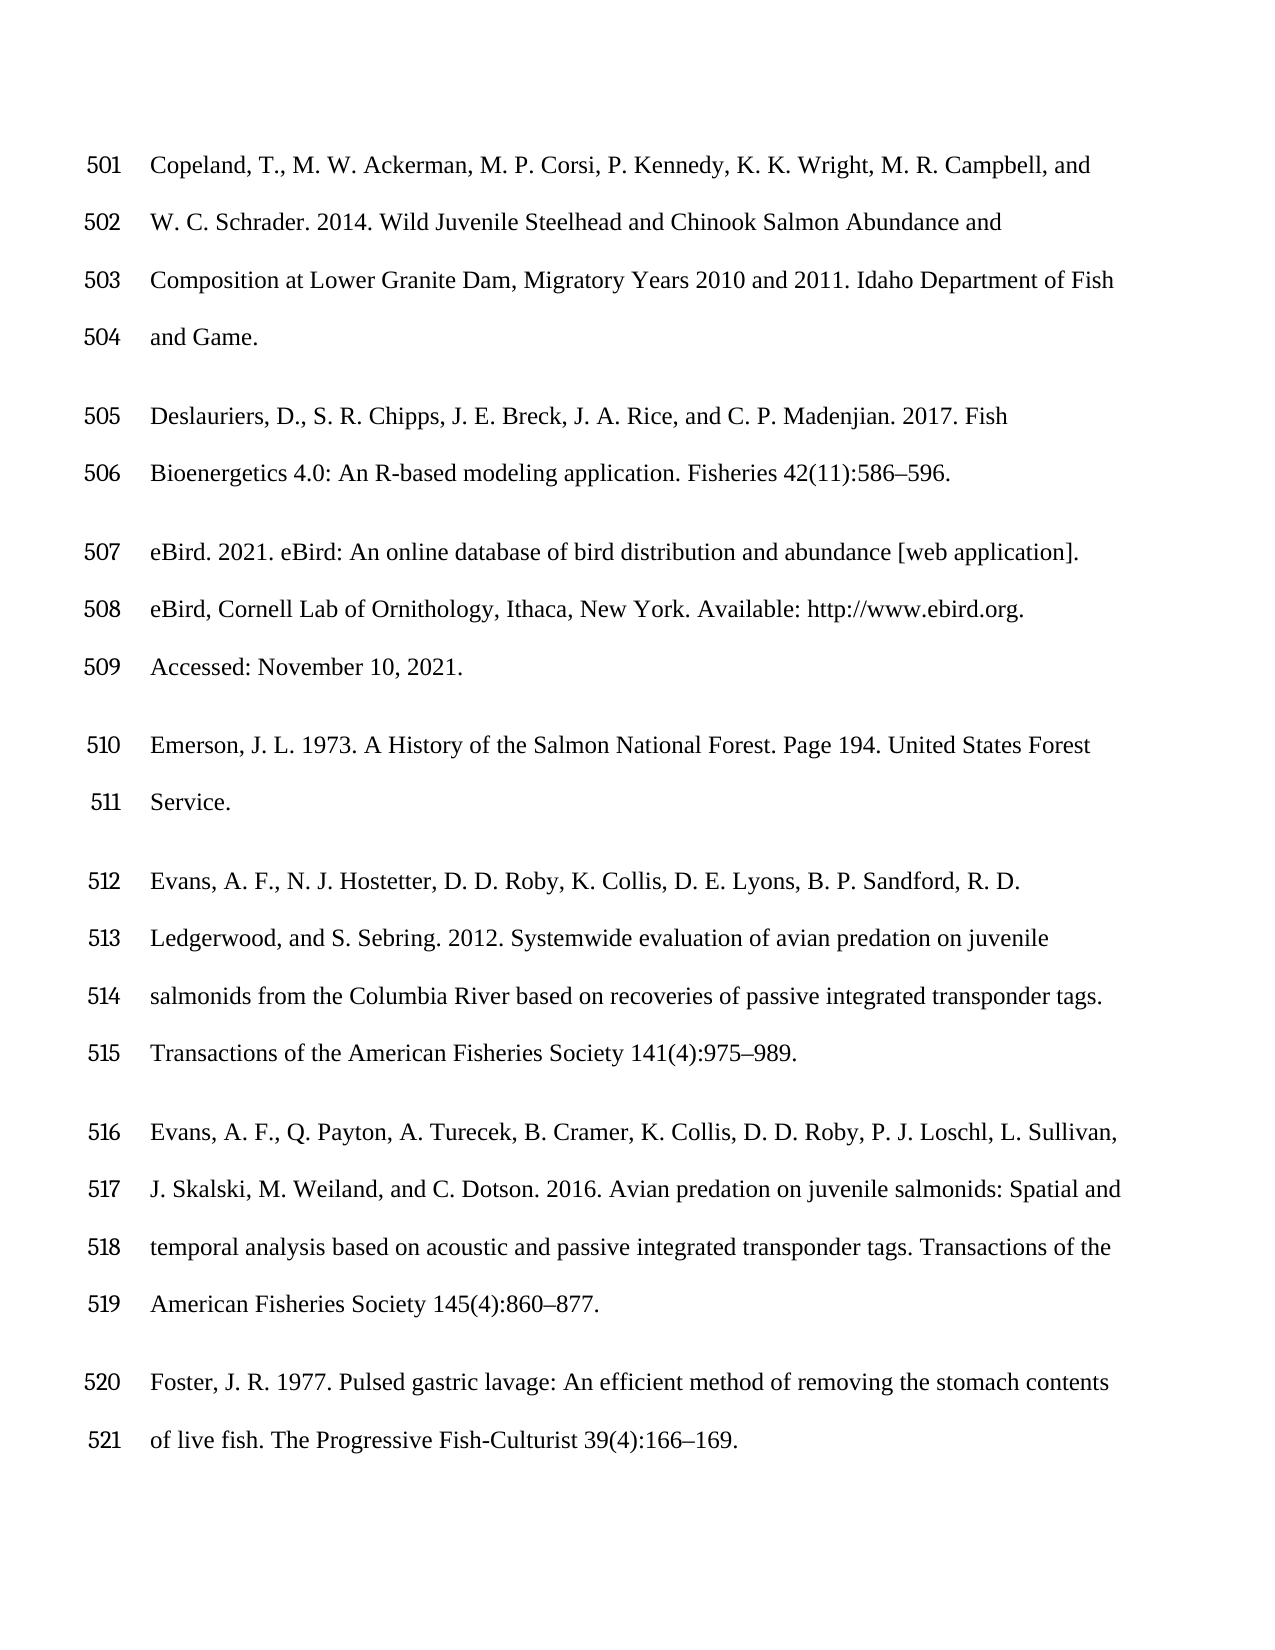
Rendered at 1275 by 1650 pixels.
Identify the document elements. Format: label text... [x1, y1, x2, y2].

text Evans, A. F., Q. Payton, A. Turecek, B. Cramer, K. Collis, D. D. Roby, P. J. Loschl, L. Sullivan, J. Skalski, M. Weiland, and C. Dotson. 2016. Avian predation on juvenile salmonids: Spatial and temporal analysis based on acoustic and passive integrated transponder tags. Transactions of the American Fisheries Society 145(4):860–877. [150, 1117, 1125, 1318]
text Foster, J. R. 1977. Pulsed gastric lavage: An efficient method of removing the stomach contents of live fish. The Progressive Fish-Culturist 39(4):166–169. [150, 1367, 1125, 1454]
text eBird. 2021. eBird: An online database of bird distribution and abundance [web application]. eBird, Cornell Lab of Ornithology, Ithaca, New York. Available: http://www.ebird.org. Accessed: November 10, 2021. [150, 537, 1125, 680]
text Copeland, T., M. W. Ackerman, M. P. Corsi, P. Kennedy, K. K. Wright, M. R. Campbell, and W. C. Schrader. 2014. Wild Juvenile Steelhead and Chinook Salmon Abundance and Composition at Lower Granite Dam, Migratory Years 2010 and 2011. Idaho Department of Fish and Game. [150, 150, 1125, 351]
text Evans, A. F., N. J. Hostetter, D. D. Roby, K. Collis, D. E. Lyons, B. P. Sandford, R. D. Ledgerwood, and S. Sebring. 2012. Systemwide evaluation of avian predation on juvenile salmonids from the Columbia River based on recoveries of passive integrated transponder tags. Transactions of the American Fisheries Society 141(4):975–989. [150, 866, 1125, 1067]
text Deslauriers, D., S. R. Chipps, J. E. Breck, J. A. Rice, and C. P. Madenjian. 2017. Fish Bioenergetics 4.0: An R-based modeling application. Fisheries 42(11):586–596. [150, 401, 1125, 487]
text Emerson, J. L. 1973. A History of the Salmon National Forest. Page 194. United States Forest Service. [150, 730, 1125, 816]
